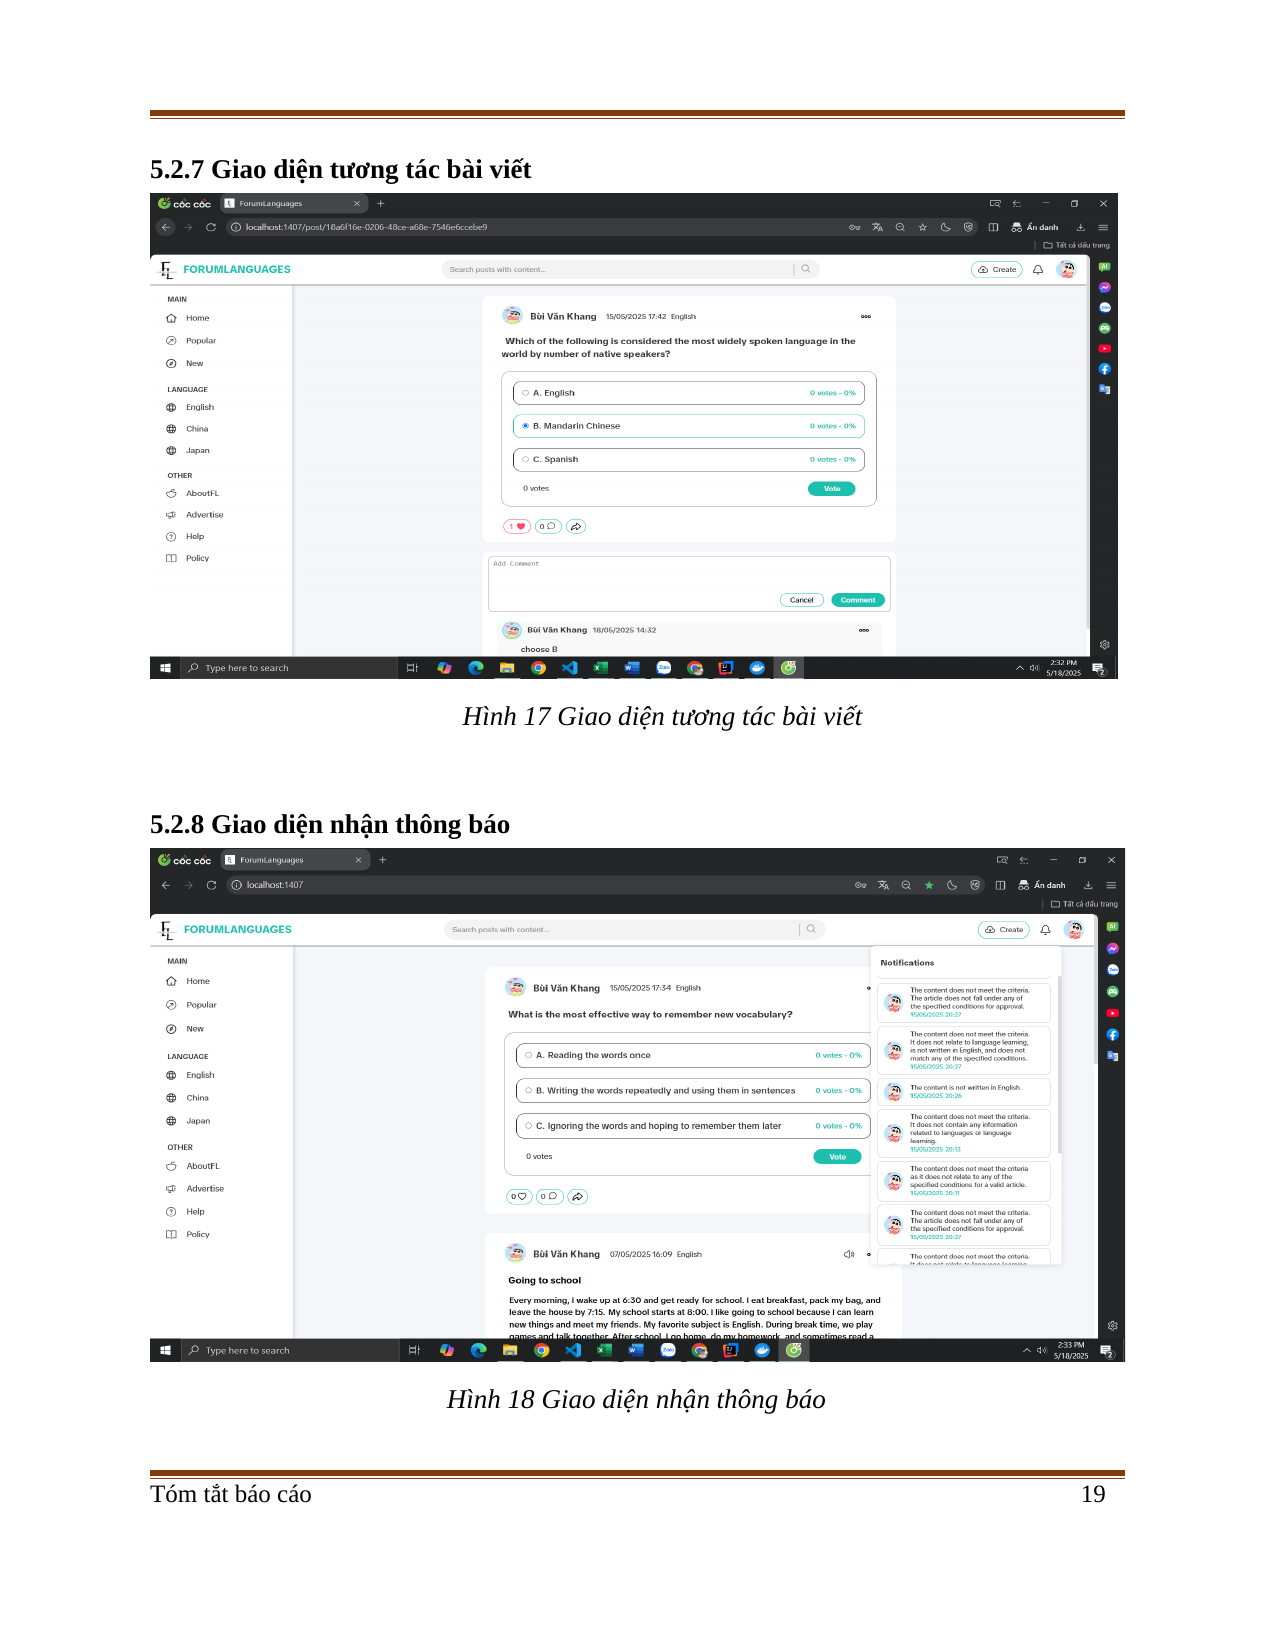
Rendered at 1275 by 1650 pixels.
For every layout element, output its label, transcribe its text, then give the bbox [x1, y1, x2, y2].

picture [150, 193, 1118, 679]
text Hình 17 Giao diện tương tác bài viết [150, 700, 1125, 731]
picture [150, 848, 1125, 1362]
subtitle 5.2.7 Giao diện tương tác bài viết [150, 153, 1125, 184]
text Hình 18 Giao diện nhận thông báo [150, 1383, 1125, 1414]
subtitle 5.2.8 Giao diện nhận thông báo [150, 808, 1125, 839]
